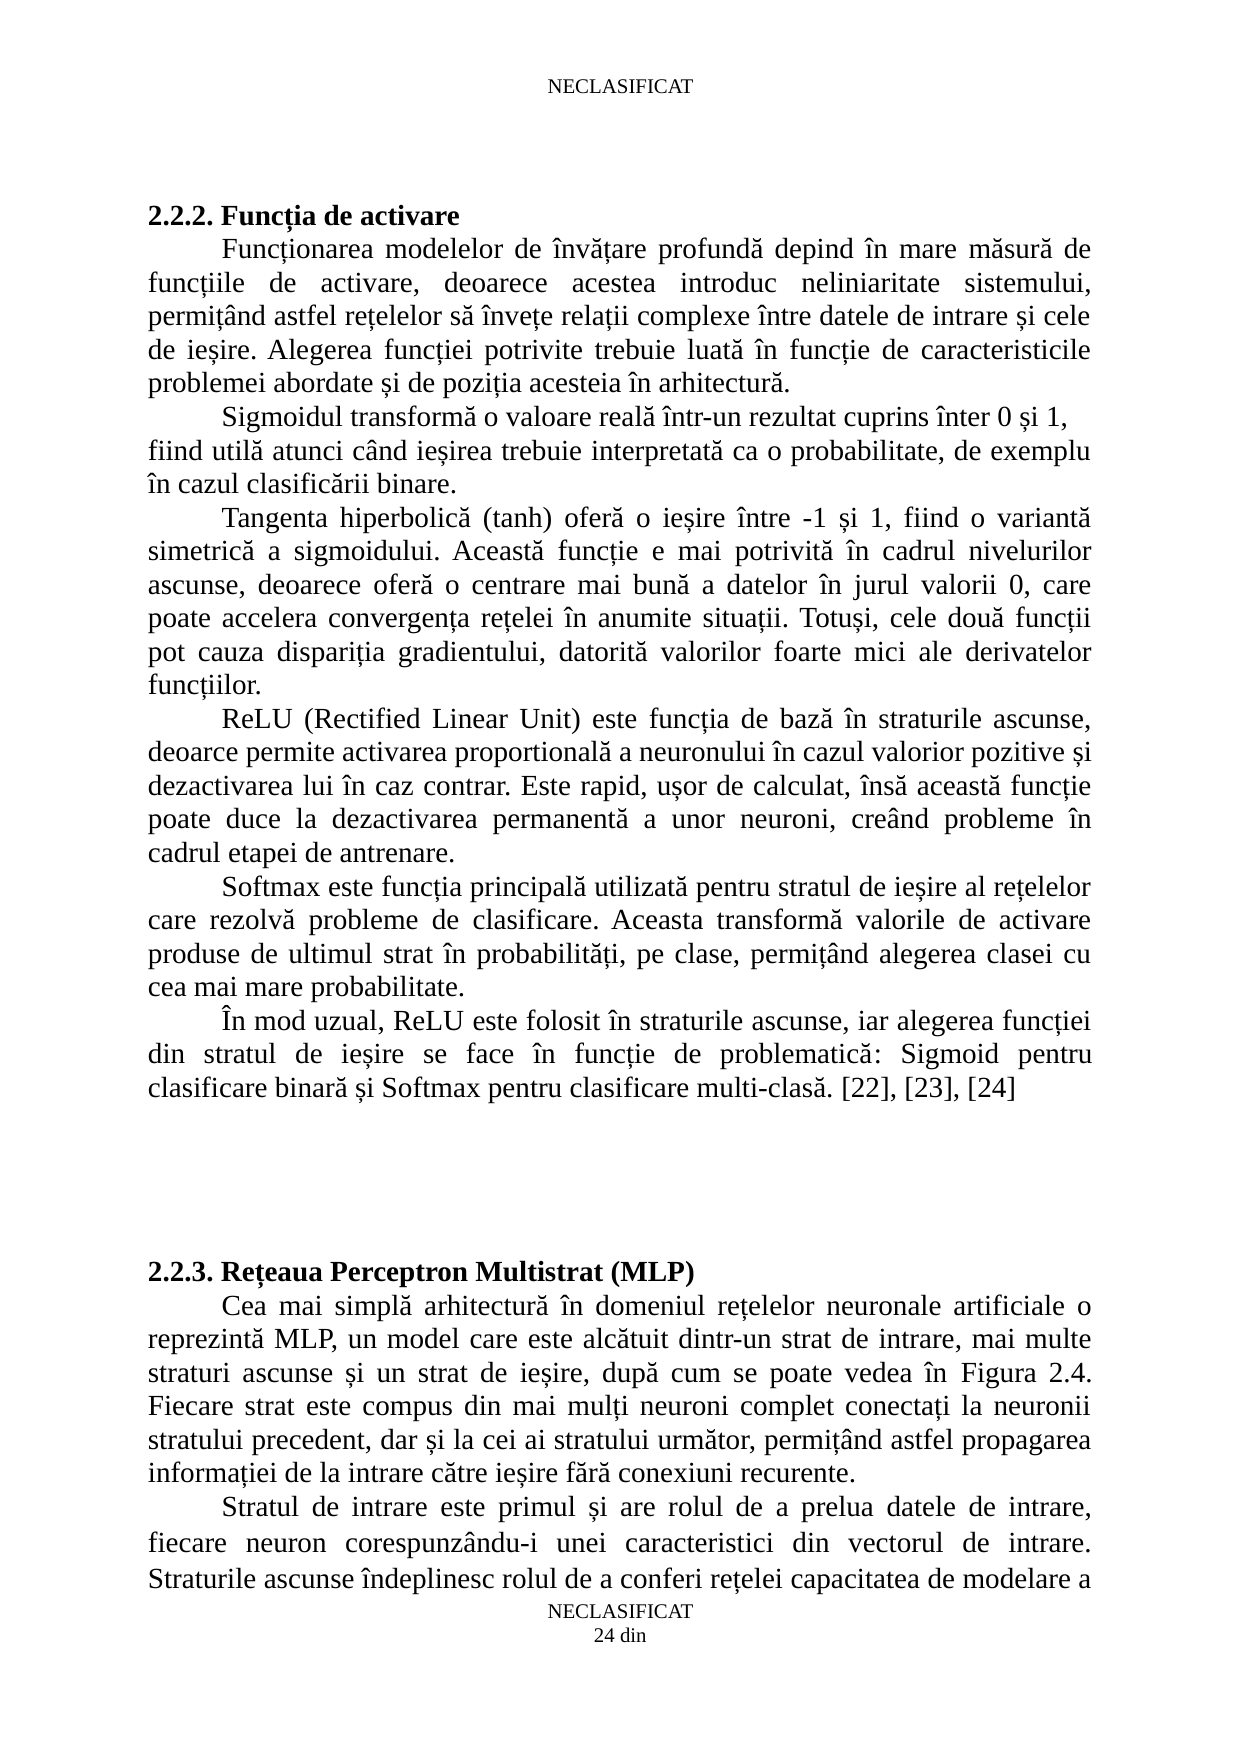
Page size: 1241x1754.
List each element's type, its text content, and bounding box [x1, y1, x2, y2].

text Softmax este funcția principală utilizată pentru stratul de ieșire al rețelelor care rezolvă probleme de clasificare. Aceasta transformă valorile de activare produse de ultimul strat în probabilități, pe clase, permițând alegerea clasei cu cea mai mare probabilitate. [148, 869, 1092, 1003]
subtitle Funcția de activare [148, 198, 1092, 231]
subtitle Rețeaua Perceptron Multistrat (MLP) [148, 1254, 1092, 1288]
text În mod uzual, ReLU este folosit în straturile ascunse, iar alegerea funcției din stratul de ieșire se face în funcție de problematică: Sigmoid pentru clasificare binară și Softmax pentru clasificare multi-clasă. [22], [23], [24] [148, 1003, 1092, 1103]
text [148, 1489, 1092, 1595]
text Tangenta hiperbolică (tanh) oferă o ieșire între -1 și 1, fiind o variantă simetrică a sigmoidului. Această funcție e mai potrivită în cadrul nivelurilor ascunse, deoarece oferă o centrare mai bună a datelor în jurul valorii 0, care poate accelera convergența rețelei în anumite situații. Totuși, cele două funcții pot cauza dispariția gradientului, datorită valorilor foarte mici ale derivatelor funcțiilor. [148, 500, 1092, 701]
text ReLU (Rectified Linear Unit) este funcția de bază în straturile ascunse, deoarce permite activarea proportională a neuronului în cazul valorior pozitive și dezactivarea lui în caz contrar. Este rapid, ușor de calculat, însă această funcție poate duce la dezactivarea permanentă a unor neuroni, creând probleme în cadrul etapei de antrenare. [148, 701, 1092, 869]
text Sigmoidul transformă o valoare reală într-un rezultat cuprins înter 0 și 1, [148, 399, 1092, 433]
text Cea mai simplă arhitectură în domeniul rețelelor neuronale artificiale o reprezintă MLP, un model care este alcătuit dintr-un strat de intrare, mai multe straturi ascunse și un strat de ieșire, după cum se poate vedea în Figura 2.4. Fiecare strat este compus din mai mulți neuroni complet conectați la neuronii stratului precedent, dar și la cei ai stratului următor, permițând astfel propagarea informației de la intrare către ieșire fără conexiuni recurente. [148, 1288, 1092, 1489]
text Funcționarea modelelor de învățare profundă depind în mare măsură de funcțiile de activare, deoarece acestea introduc neliniaritate sistemului, permițând astfel rețelelor să învețe relații complexe între datele de intrare și cele de ieșire. Alegerea funcției potrivite trebuie luată în funcție de caracteristicile problemei abordate și de poziția acesteia în arhitectură. [148, 231, 1092, 399]
text fiind utilă atunci când ieșirea trebuie interpretată ca o probabilitate, de exemplu în cazul clasificării binare. [148, 433, 1092, 500]
